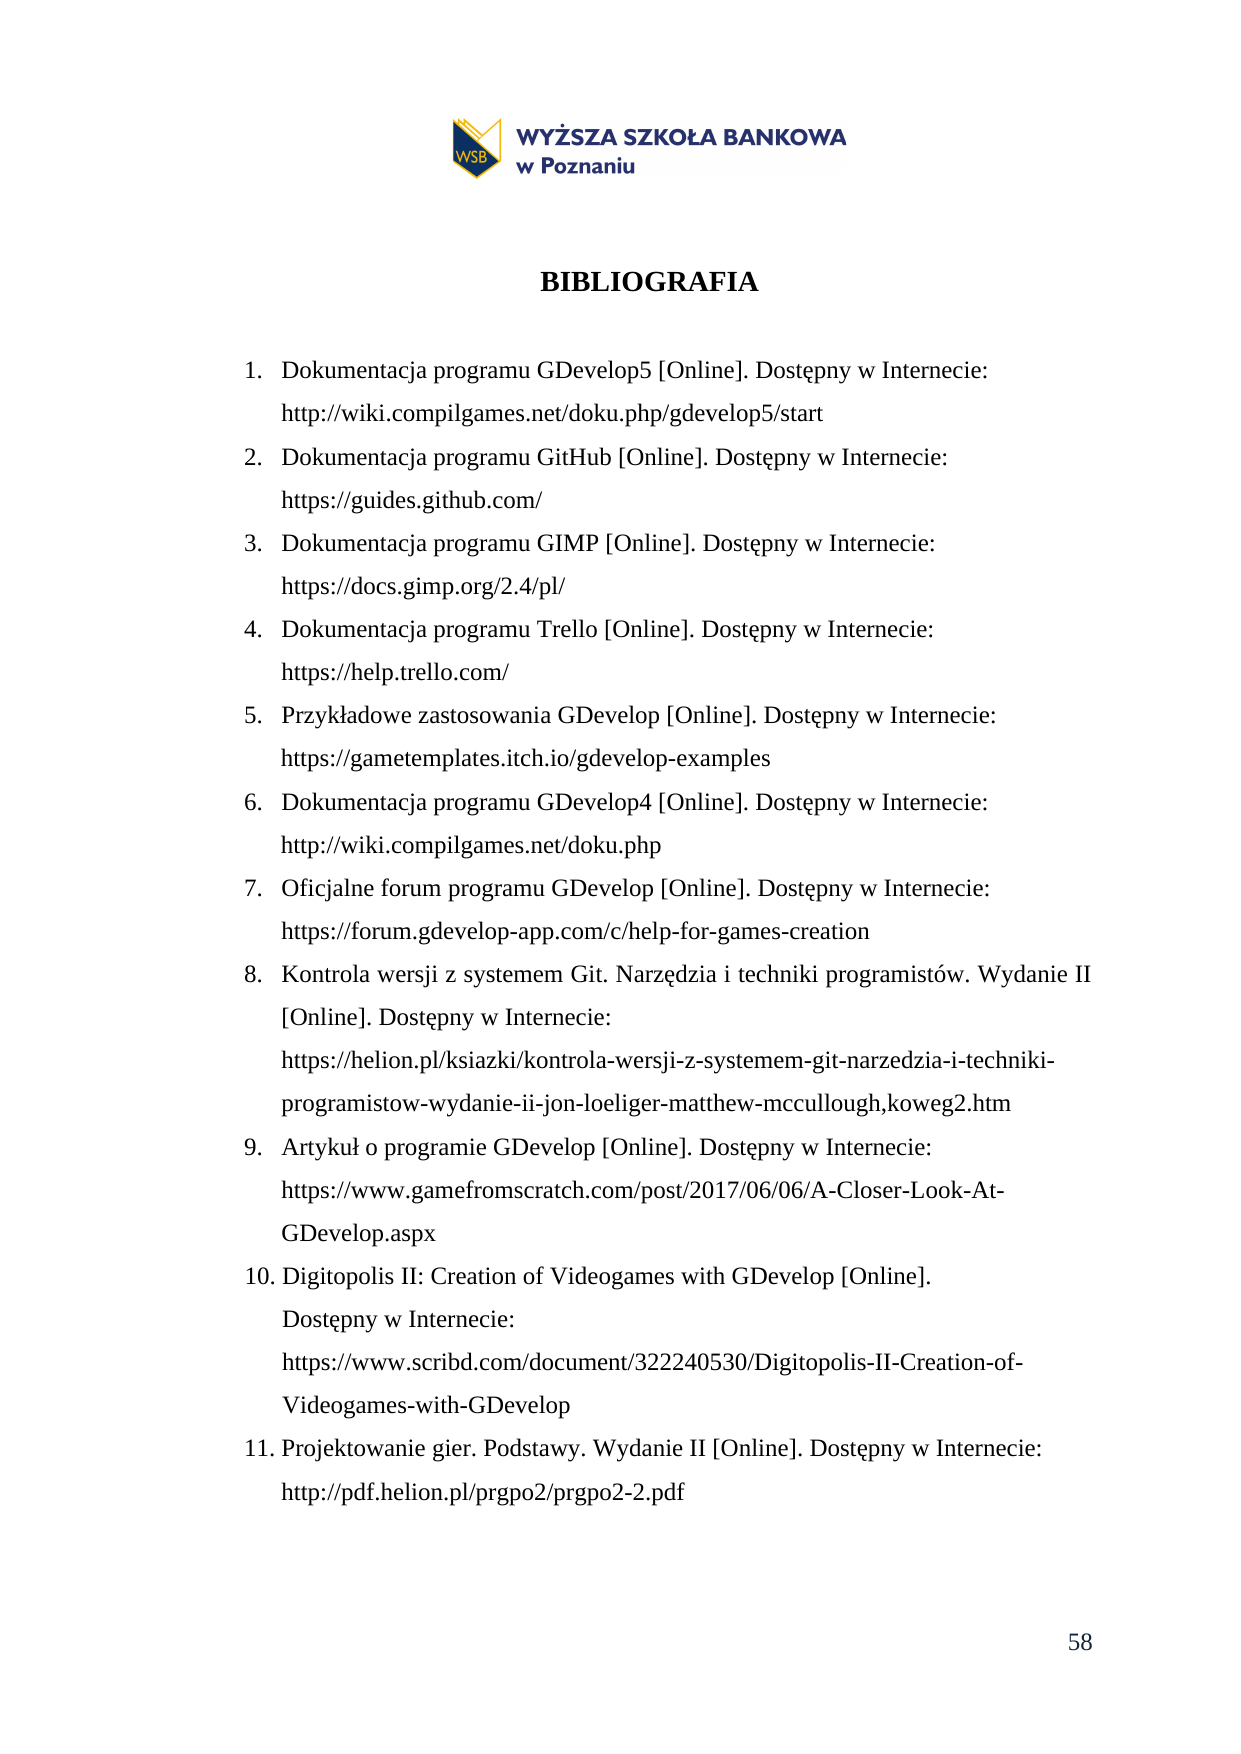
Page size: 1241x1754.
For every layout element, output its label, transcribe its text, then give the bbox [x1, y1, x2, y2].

list http://wiki.compilgames.net/doku.php/gdevelop5/start [281, 398, 1092, 427]
list https://guides.github.com/ [281, 485, 1092, 513]
list https://helion.pl/ksiazki/kontrola-wersji-z-systemem-git-narzedzia-i-techniki-programistow-wydanie-ii-jon-loeliger-matthew-mccullough,koweg2.htm [281, 1045, 1092, 1117]
list Dokumentacja programu Trello [Online]. Dostępny w Internecie: [244, 614, 1092, 643]
list Videogames-with-GDevelop [282, 1390, 1092, 1419]
list https://docs.gimp.org/2.4/pl/ [281, 571, 1092, 600]
list https://forum.gdevelop-app.com/c/help-for-games-creation [281, 916, 1092, 945]
text https://gametemplates.itch.io/gdevelop-examples [207, 743, 1092, 772]
list https://www.scribd.com/document/322240530/Digitopolis-II-Creation-of- [282, 1347, 1092, 1376]
list http://pdf.helion.pl/prgpo2/prgpo2-2.pdf [281, 1477, 1092, 1505]
list https://www.gamefromscratch.com/post/2017/06/06/A-Closer-Look-At- [281, 1175, 1092, 1203]
list Przykładowe zastosowania GDevelop [Online]. Dostępny w Internecie: [244, 700, 1092, 729]
list Dostępny w Internecie: [282, 1304, 1092, 1333]
list Projektowanie gier. Podstawy. Wydanie II [Online]. Dostępny w Internecie: [244, 1433, 1092, 1462]
list Digitopolis II: Creation of Videogames with GDevelop [Online]. [244, 1261, 1092, 1290]
picture [452, 118, 847, 179]
list GDevelop.aspx [281, 1218, 1092, 1247]
list Artykuł o programie GDevelop [Online]. Dostępny w Internecie: [244, 1132, 1092, 1160]
list Dokumentacja programu GIMP [Online]. Dostępny w Internecie: [244, 528, 1092, 557]
list Dokumentacja programu GDevelop5 [Online]. Dostępny w Internecie: [244, 355, 1092, 384]
list Dokumentacja programu GitHub [Online]. Dostępny w Internecie: [244, 442, 1092, 470]
list Oficjalne forum programu GDevelop [Online]. Dostępny w Internecie: [244, 873, 1092, 902]
list Dokumentacja programu GDevelop4 [Online]. Dostępny w Internecie: [244, 787, 1092, 815]
subtitle BIBLIOGRAFIA [207, 264, 1092, 298]
text http://wiki.compilgames.net/doku.php [207, 830, 1092, 858]
list https://help.trello.com/ [281, 657, 1092, 686]
list Kontrola wersji z systemem Git. Narzędzia i techniki programistów. Wydanie II [Online]. Dostępny w Internecie: [244, 959, 1092, 1031]
